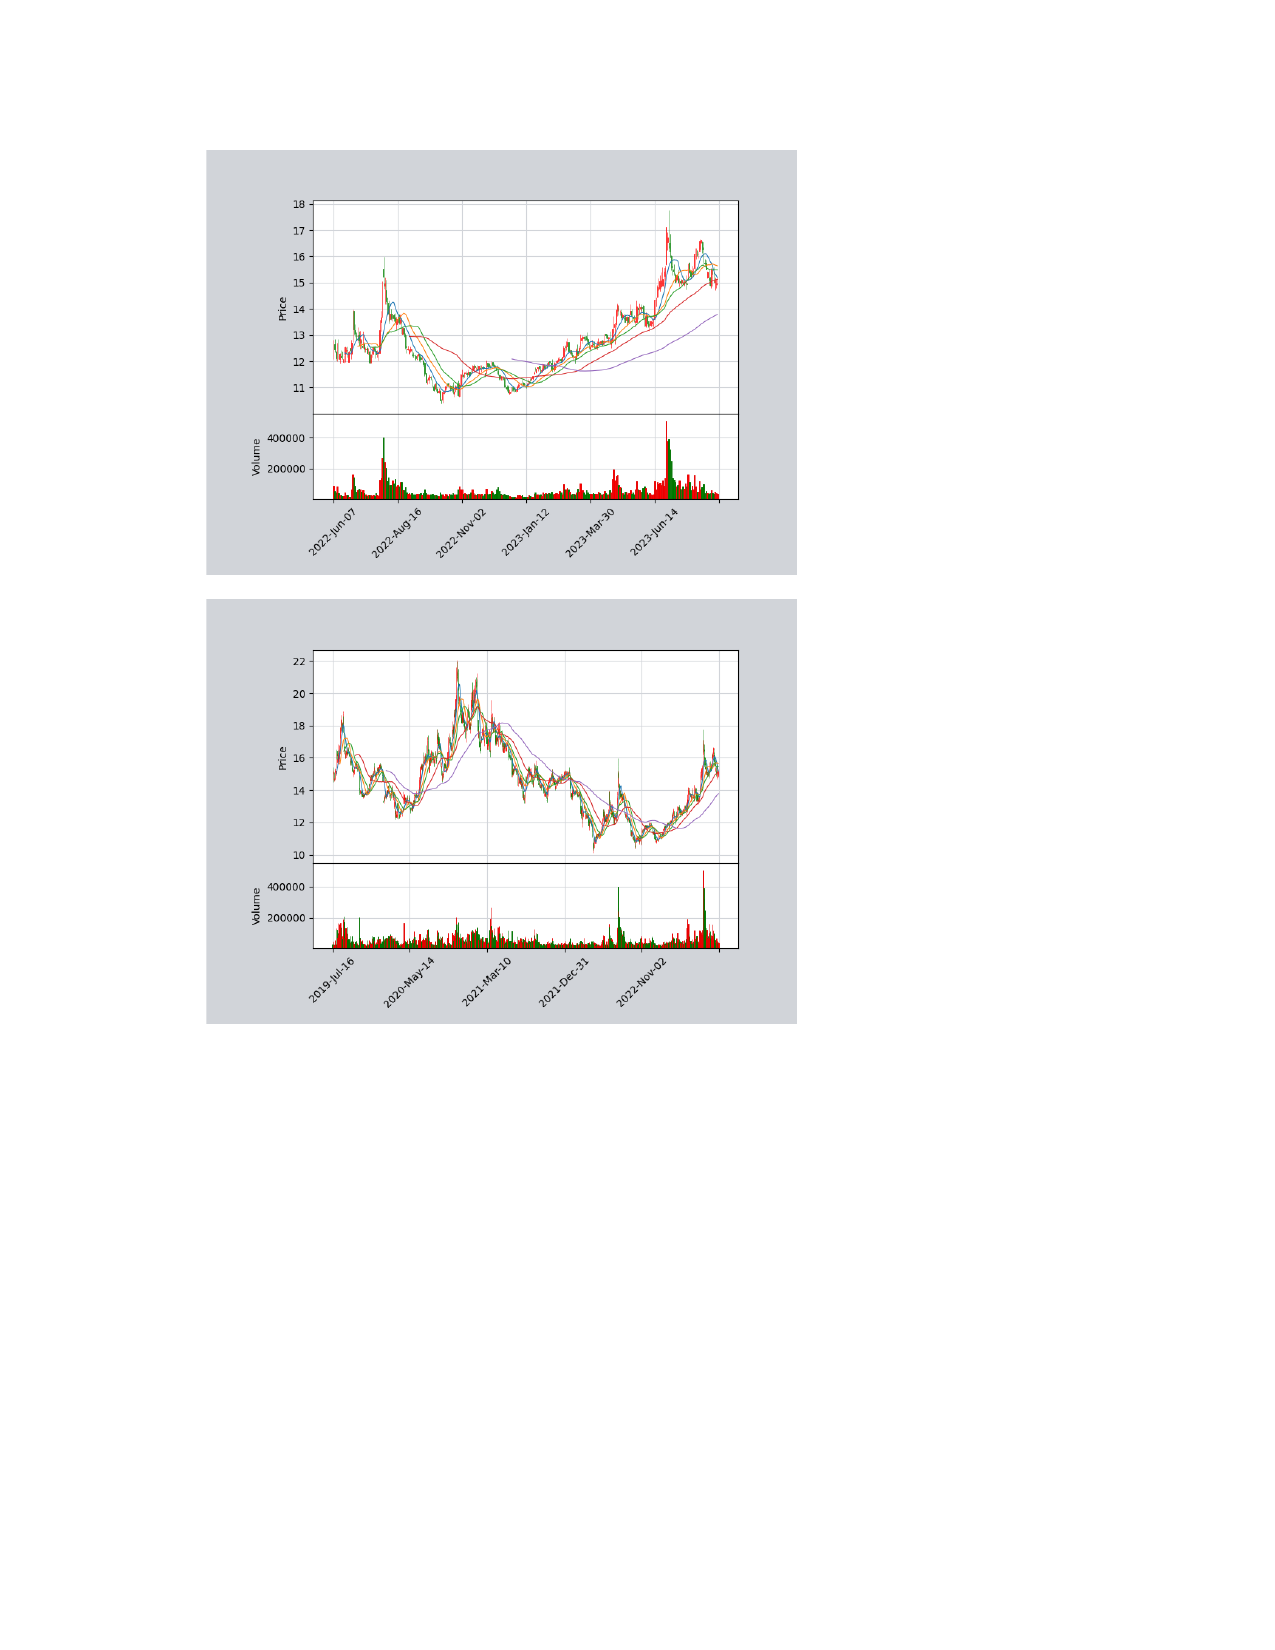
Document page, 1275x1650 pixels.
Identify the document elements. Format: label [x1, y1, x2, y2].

picture [206, 599, 797, 1024]
picture [206, 150, 797, 575]
